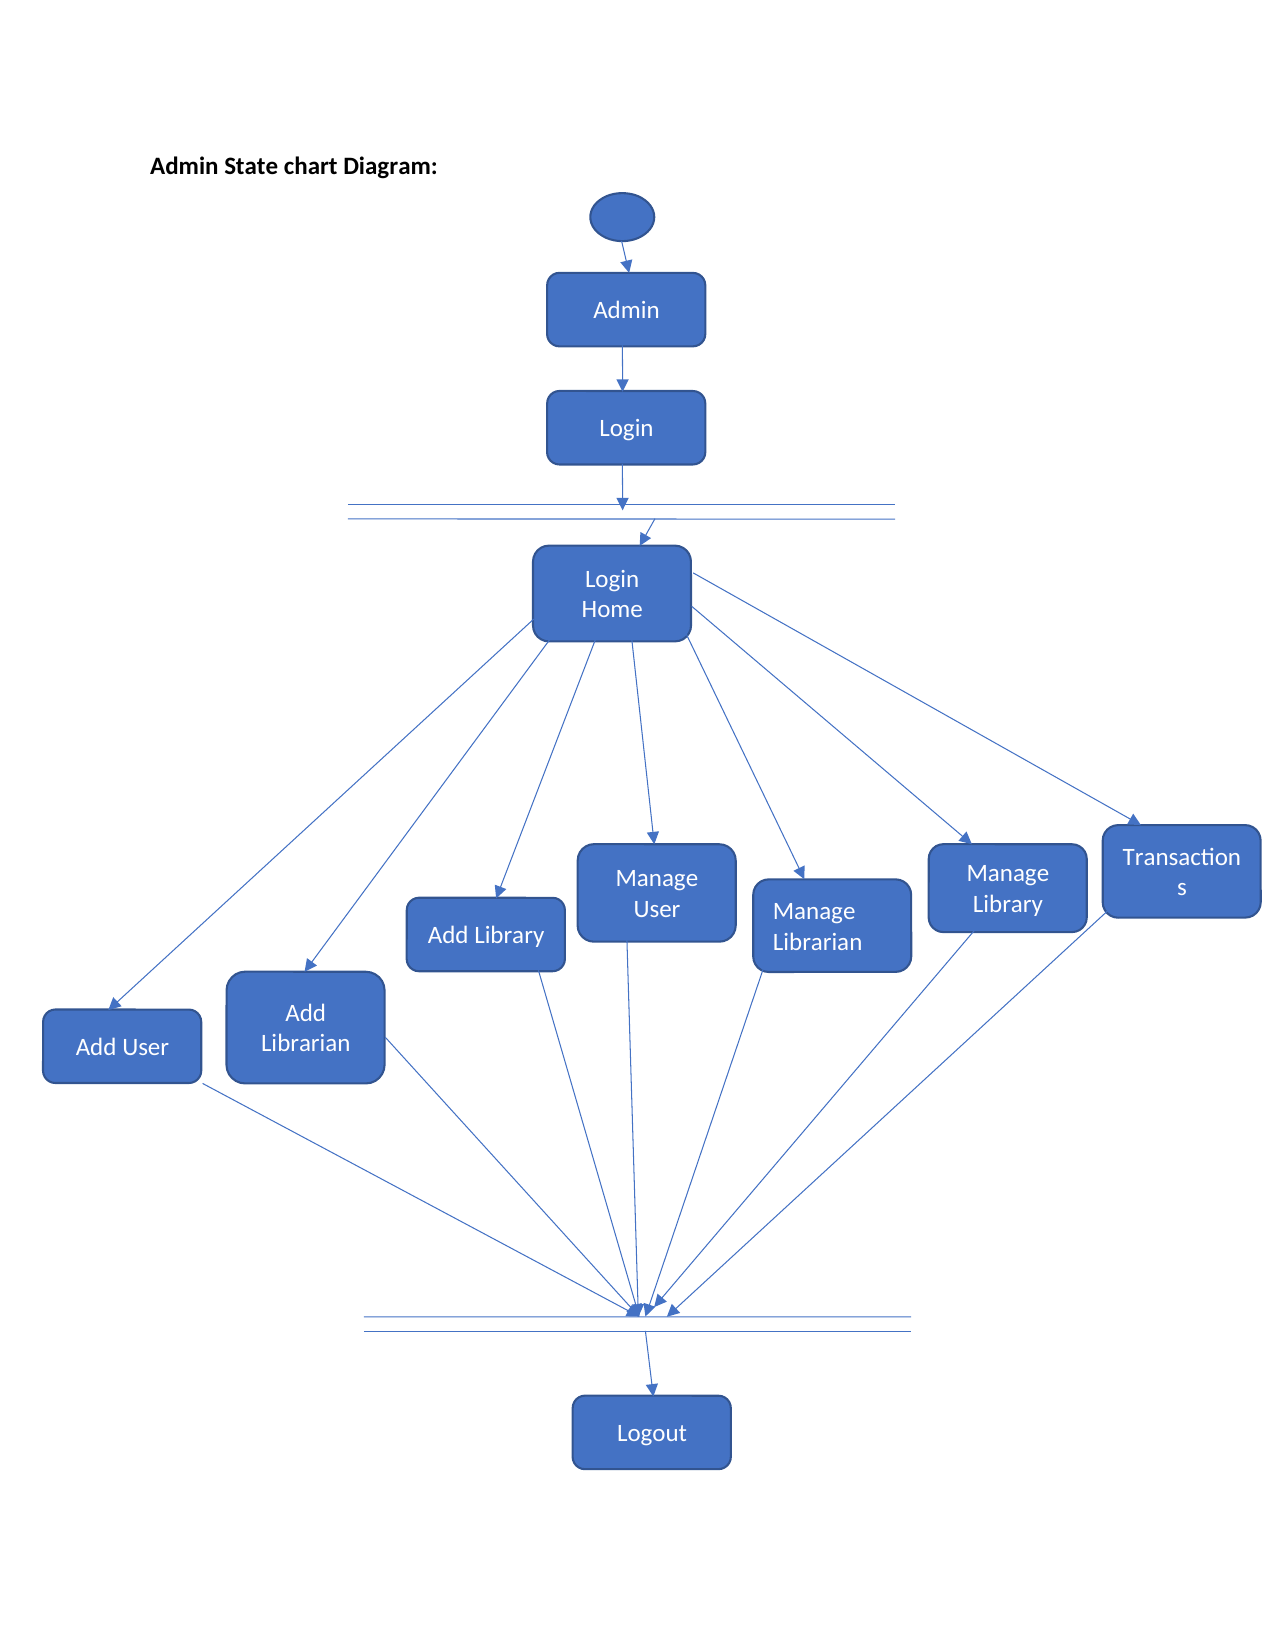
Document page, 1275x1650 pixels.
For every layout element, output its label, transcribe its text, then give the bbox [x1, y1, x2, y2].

text Admin State chart Diagram: [150, 150, 1125, 181]
